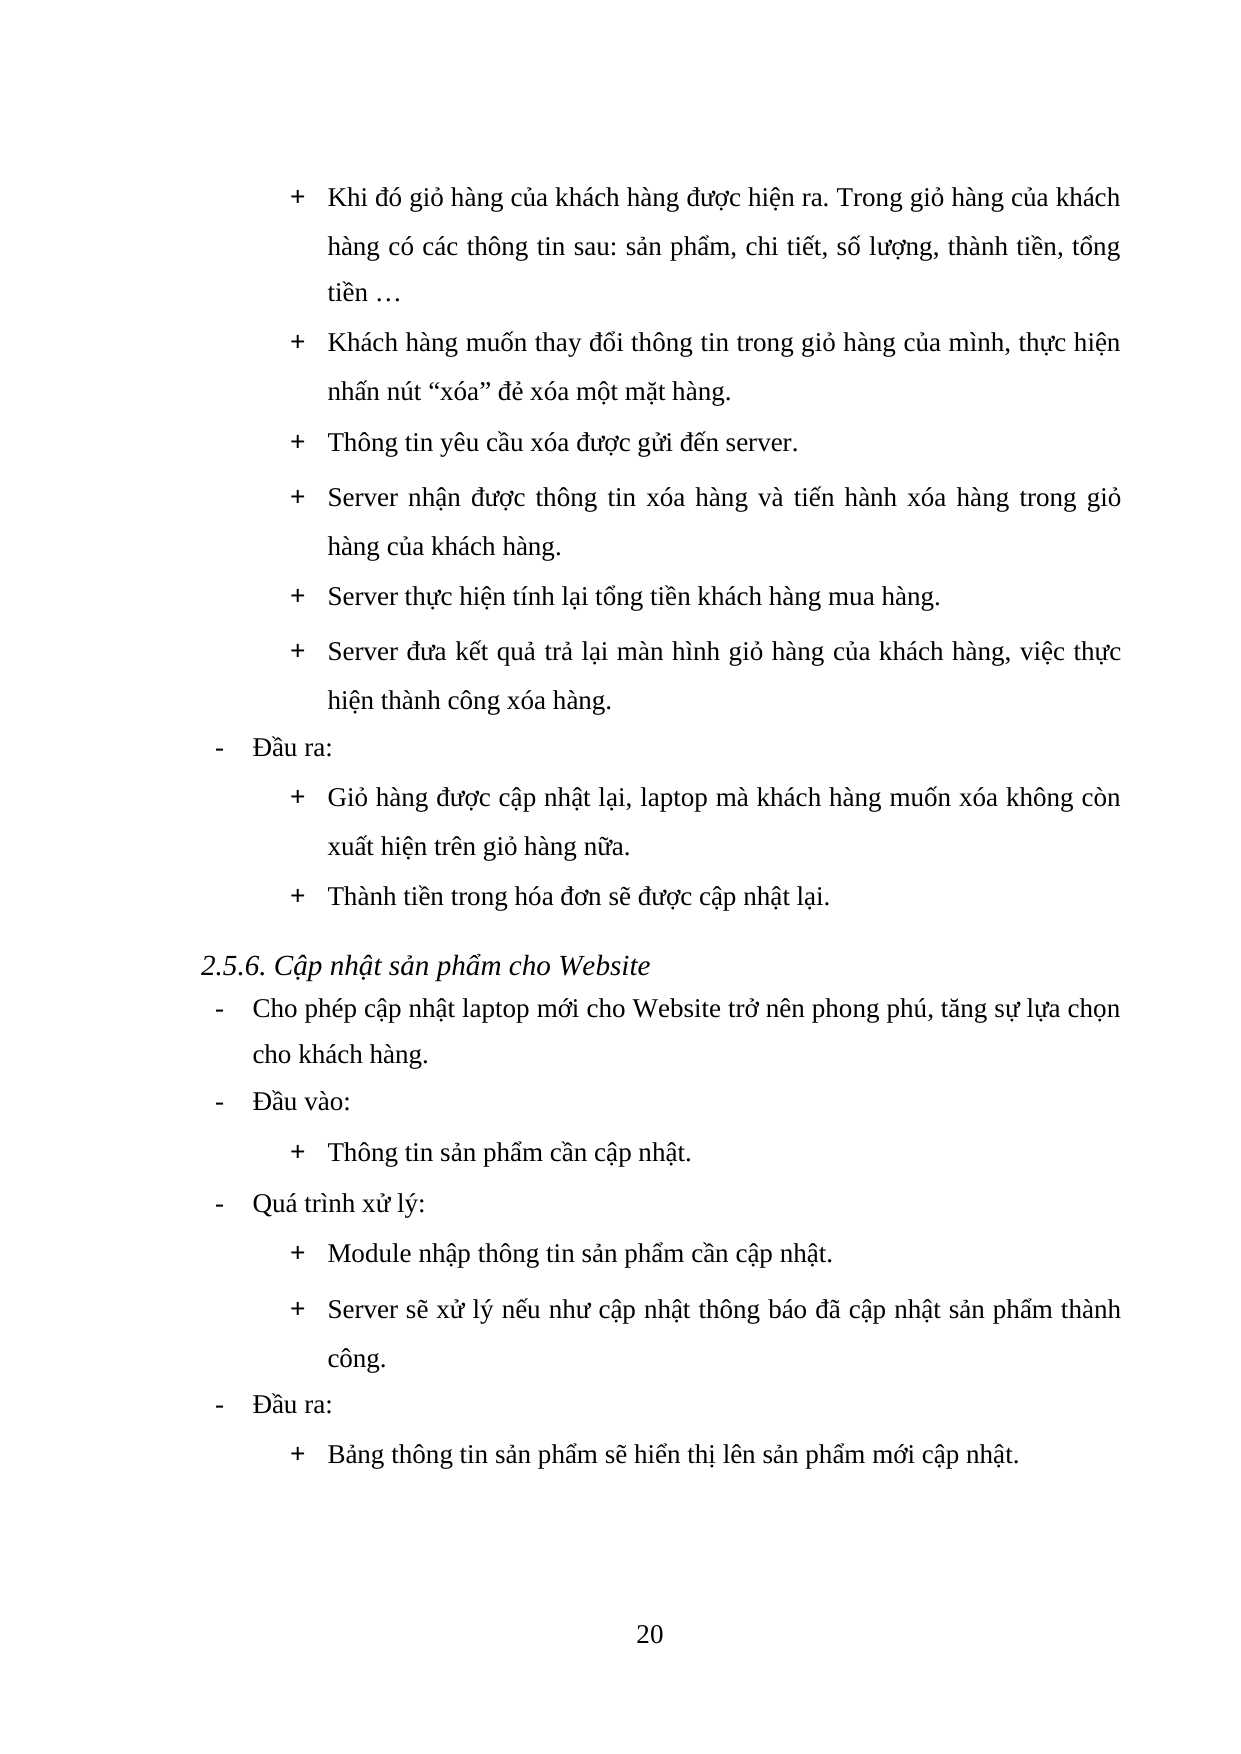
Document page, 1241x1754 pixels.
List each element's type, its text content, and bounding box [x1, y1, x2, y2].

list Server nhận được thông tin xóa hàng và tiến hành xóa hàng trong giỏ hàng của khách hàng. [290, 477, 1122, 561]
list Module nhập thông tin sản phẩm cần cập nhật. [290, 1234, 1122, 1271]
list Thông tin sản phẩm cần cập nhật. [290, 1132, 1122, 1169]
list Bảng thông tin sản phẩm sẽ hiển thị lên sản phẩm mới cập nhật. [290, 1435, 1122, 1472]
list Thành tiền trong hóa đơn sẽ được cập nhật lại. [290, 876, 1122, 913]
list Đầu vào: [215, 1085, 1122, 1116]
subtitle Cập nhật sản phẩm cho Website [201, 948, 1122, 982]
list Quá trình xử lý: [215, 1187, 1122, 1218]
list Khi đó giỏ hàng của khách hàng được hiện ra. Trong giỏ hàng của khách hàng có các thông tin sau: sản phẩm, chi tiết, số lượng, thành tiền, tổng tiền … [290, 177, 1122, 307]
list Đầu ra: [215, 731, 1122, 762]
list Thông tin yêu cầu xóa được gửi đến server. [290, 422, 1122, 459]
list Server thực hiện tính lại tổng tiền khách hàng mua hàng. [290, 576, 1122, 613]
list Server đưa kết quả trả lại màn hình giỏ hàng của khách hàng, việc thực hiện thành công xóa hàng. [290, 632, 1122, 715]
list Giỏ hàng được cập nhật lại, laptop mà khách hàng muốn xóa không còn xuất hiện trên giỏ hàng nữa. [290, 777, 1122, 861]
list Server sẽ xử lý nếu như cập nhật thông báo đã cập nhật sản phẩm thành công. [290, 1289, 1122, 1373]
list Đầu ra: [215, 1388, 1122, 1419]
list Khách hàng muốn thay đổi thông tin trong giỏ hàng của mình, thực hiện nhấn nút “xóa” đẻ xóa một mặt hàng. [290, 323, 1122, 406]
list Cho phép cập nhật laptop mới cho Website trở nên phong phú, tăng sự lựa chọn cho khách hàng. [215, 992, 1122, 1070]
